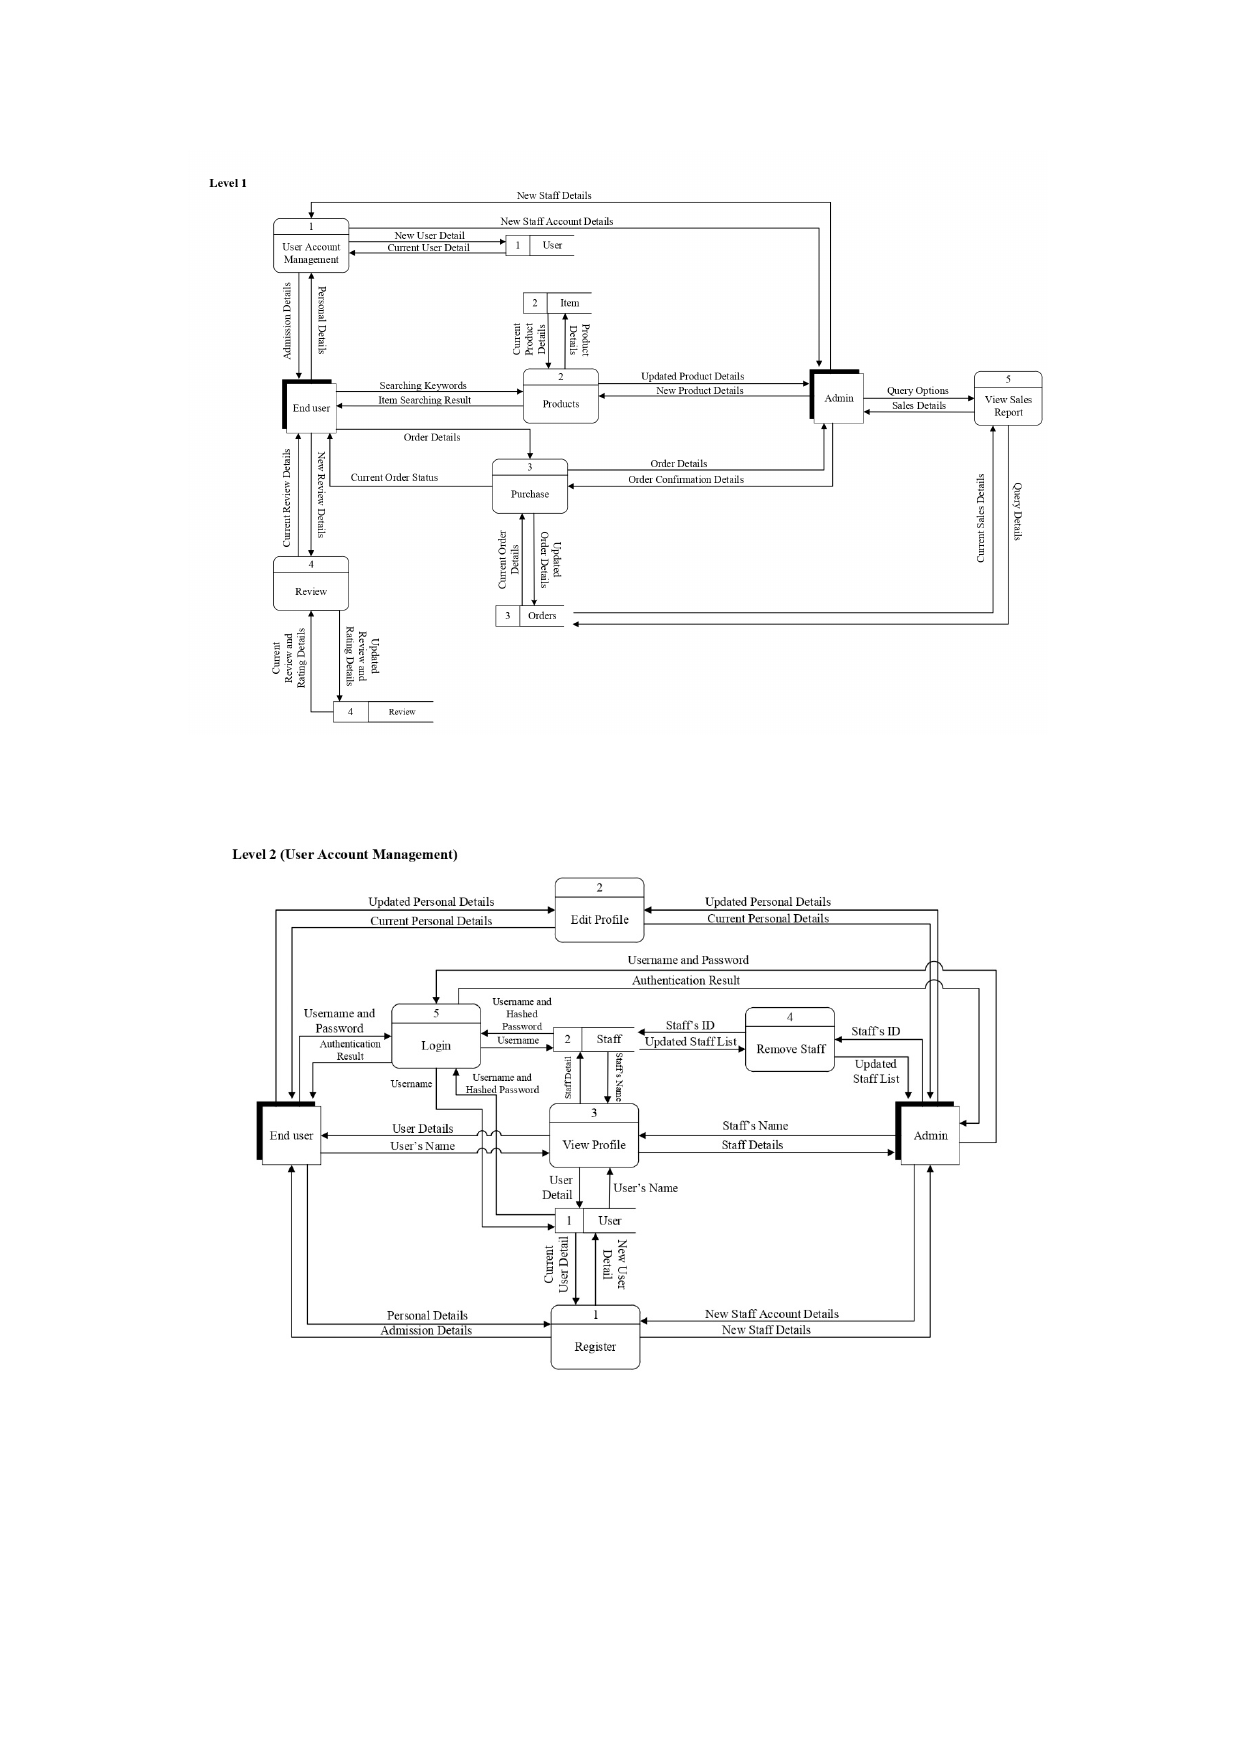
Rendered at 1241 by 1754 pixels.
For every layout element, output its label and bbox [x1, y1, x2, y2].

picture [188, 815, 1054, 1427]
picture [187, 150, 1048, 735]
